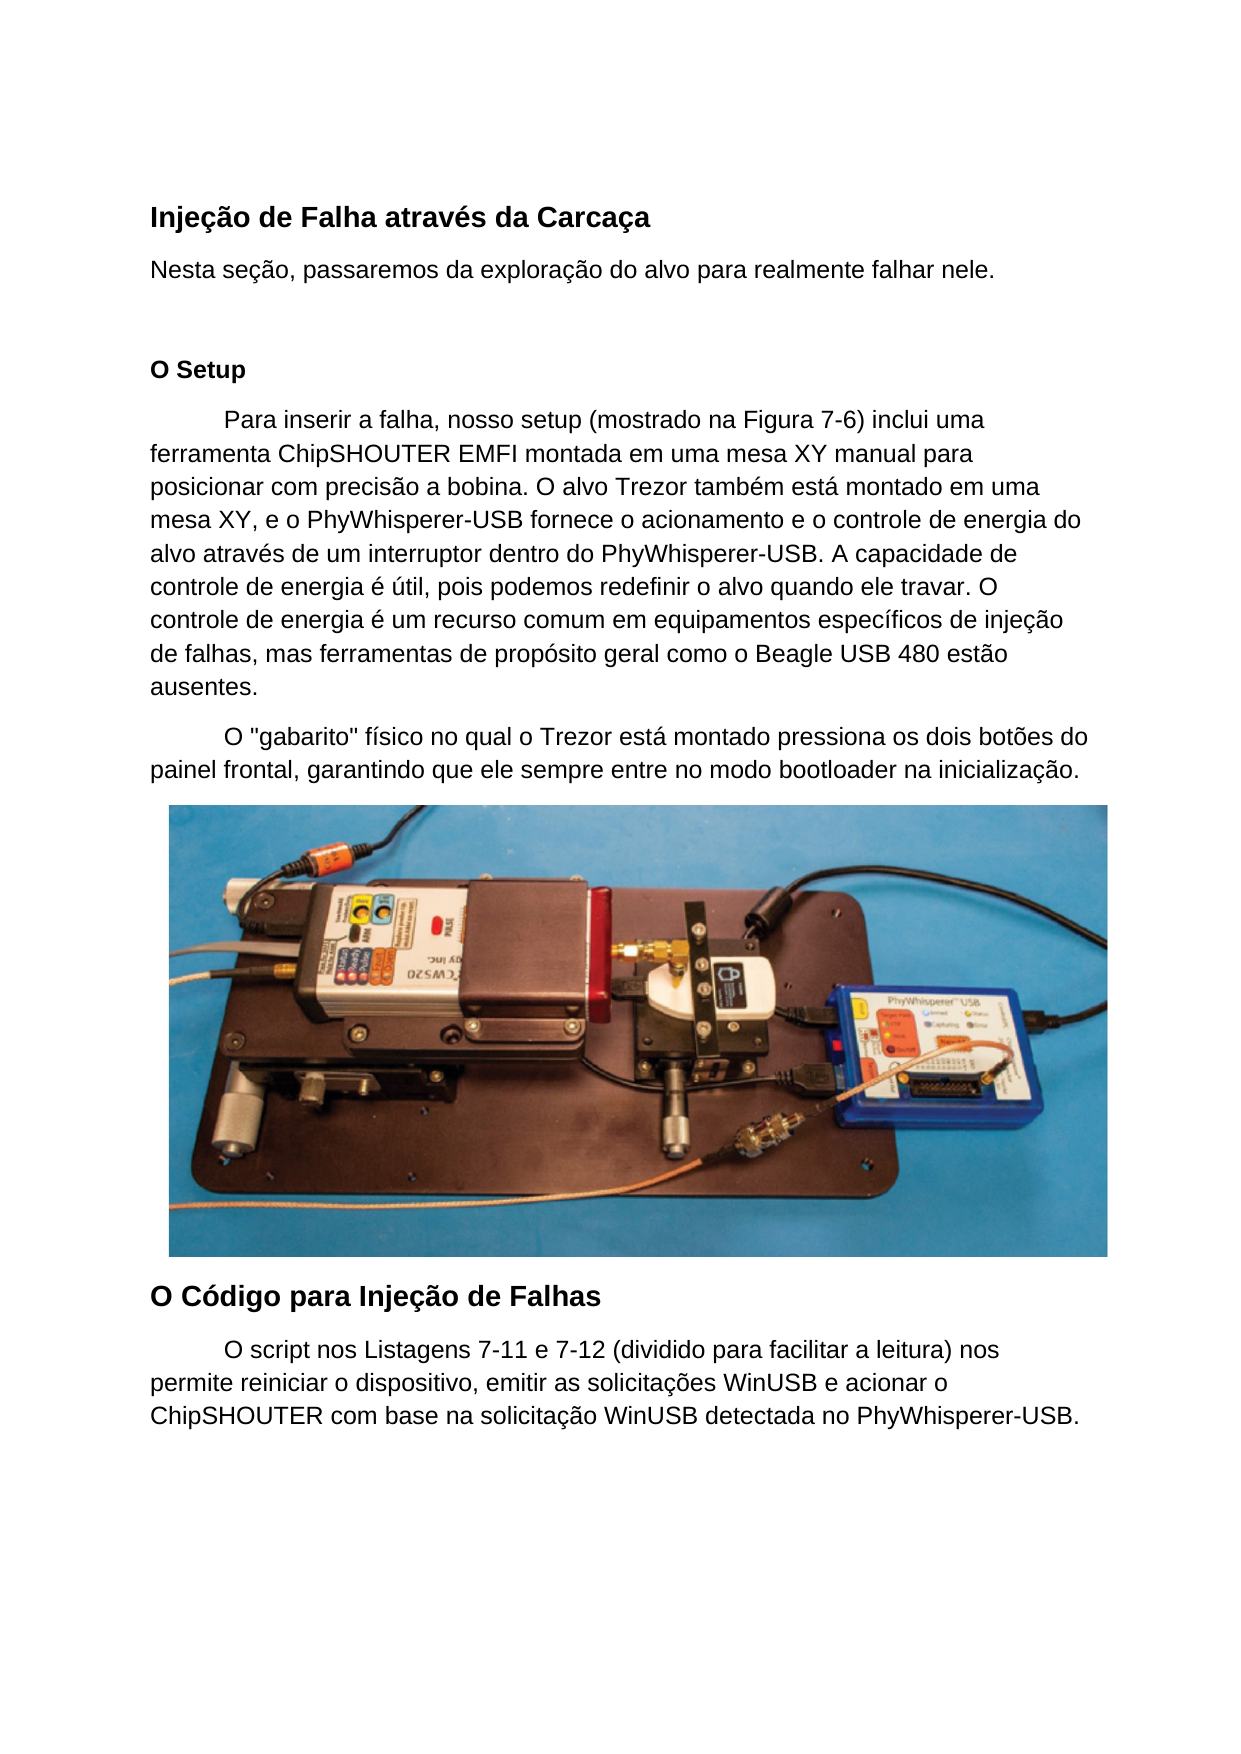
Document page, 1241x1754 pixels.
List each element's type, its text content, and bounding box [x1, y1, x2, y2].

text O "gabarito" físico no qual o Trezor está montado pressiona os dois botões do painel frontal, garantindo que ele sempre entre no modo bootloader na inicialização. [150, 722, 1090, 784]
text Nesta seção, passaremos da exploração do alvo para realmente falhar nele. [150, 256, 1090, 284]
text O Setup [150, 356, 1090, 384]
text O script nos Listagens 7-11 e 7-12 (dividido para facilitar a leitura) nos permite reiniciar o dispositivo, emitir as solicitações WinUSB e acionar o ChipSHOUTER com base na solicitação WinUSB detectada no PhyWhisperer-USB. [150, 1335, 1090, 1430]
text Para inserir a falha, nosso setup (mostrado na Figura 7-6) inclui uma ferramenta ChipSHOUTER EMFI montada em uma mesa XY manual para posicionar com precisão a bobina. O alvo Trezor também está montado em uma mesa XY, e o PhyWhisperer-USB fornece o acionamento e o controle de energia do alvo através de um interruptor dentro do PhyWhisperer-USB. A capacidade de controle de energia é útil, pois podemos redefinir o alvo quando ele travar. O controle de energia é um recurso comum em equipamentos específicos de injeção de falhas, mas ferramentas de propósito geral como o Beagle USB 480 estão ausentes. [150, 406, 1090, 701]
text Injeção de Falha através da Carcaça [150, 200, 1090, 233]
text O Código para Injeção de Falhas [150, 1279, 1090, 1313]
